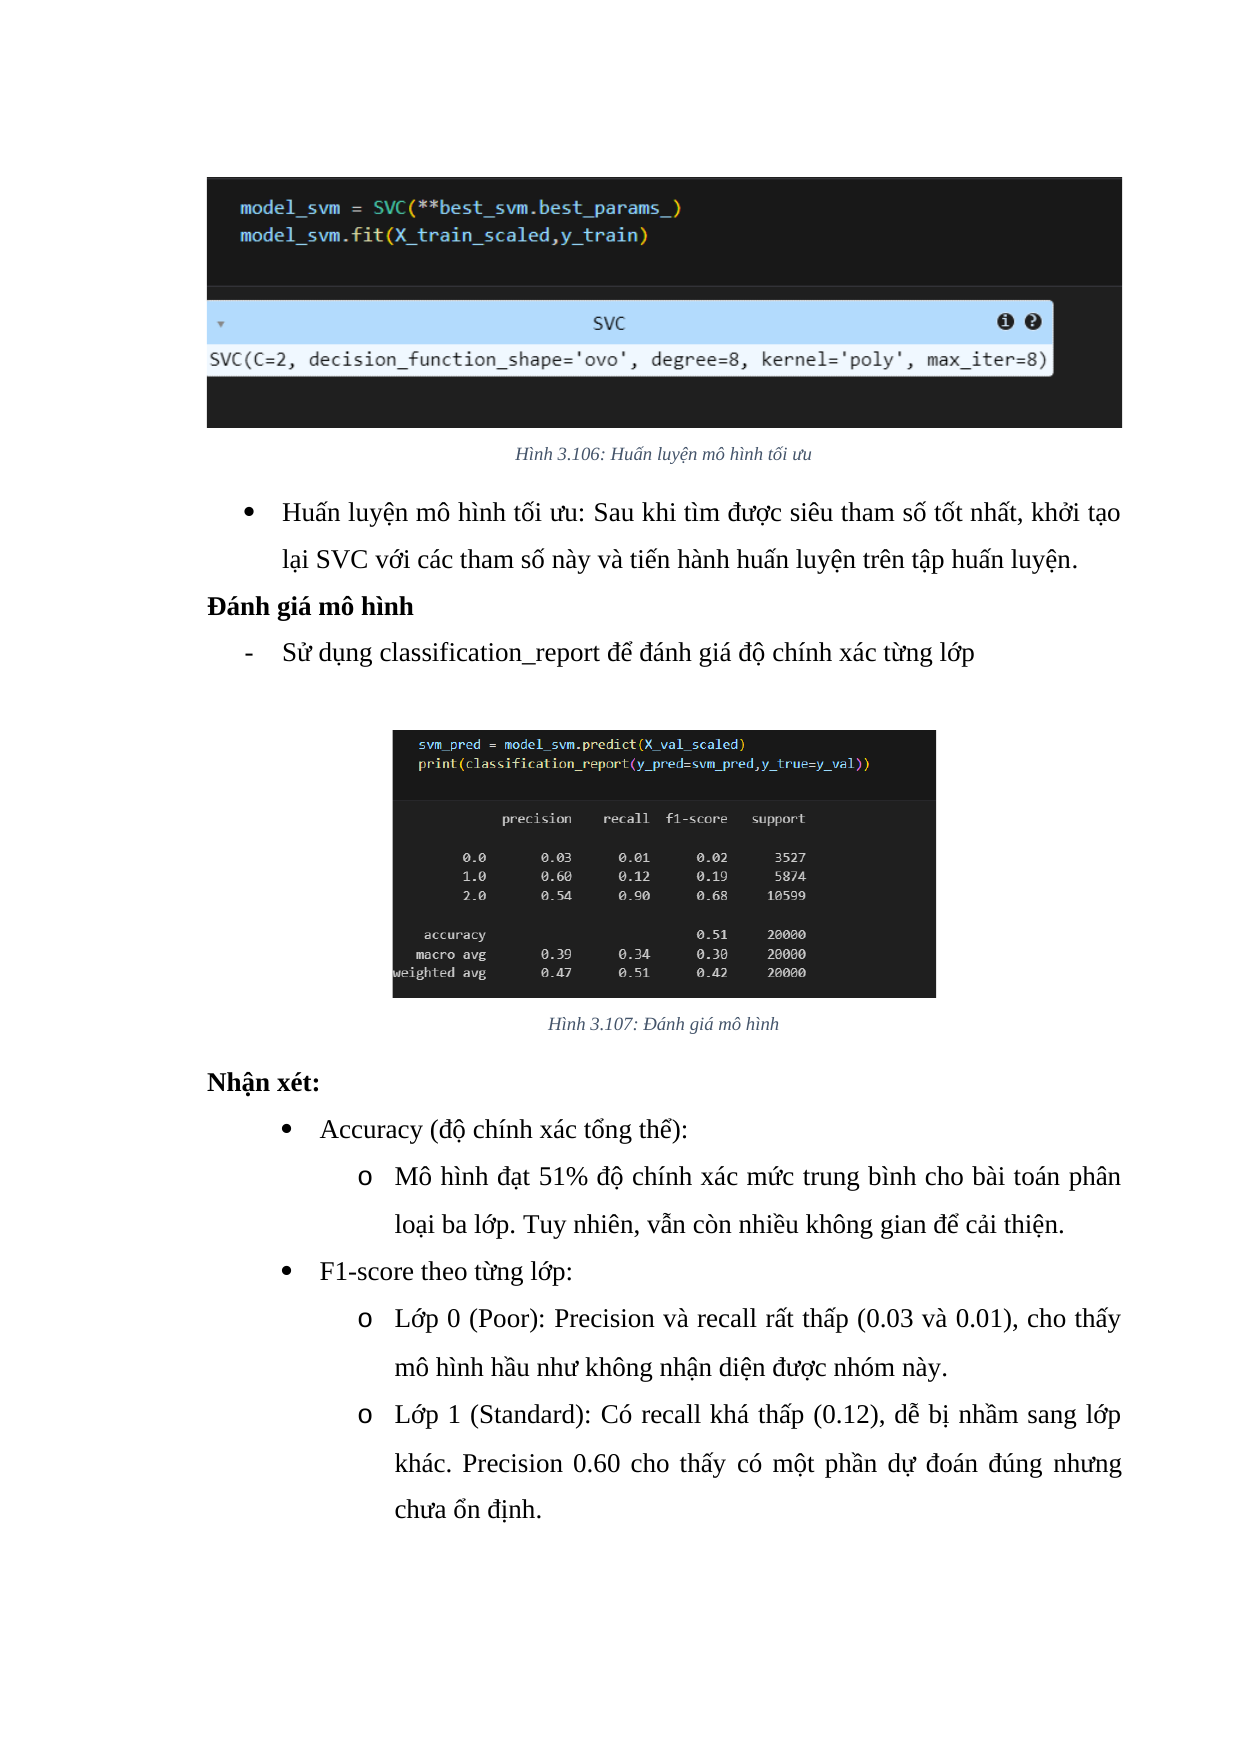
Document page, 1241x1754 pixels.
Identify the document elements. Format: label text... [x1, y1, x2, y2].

list Huấn luyện mô hình tối ưu: Sau khi tìm được siêu tham số tốt nhất, khởi tạo lại SVC với các tham số này và tiến hành huấn luyện trên tập huấn luyện. [244, 496, 1122, 574]
list F1-score theo từng lớp: [282, 1255, 1122, 1287]
picture [206, 177, 1123, 428]
text Đánh giá mô hình [207, 590, 1122, 621]
text Nhận xét: [207, 1066, 1122, 1097]
picture [392, 730, 937, 998]
list Lớp 1 (Standard): Có recall khá thấp (0.12), dễ bị nhầm sang lớp khác. Precision 0.60 cho thấy có một phần dự đoán đúng nhưng chưa ổn định. [357, 1398, 1122, 1524]
list Mô hình đạt 51% độ chính xác mức trung bình cho bài toán phân loại ba lớp. Tuy nhiên, vẫn còn nhiều không gian để cải thiện. [357, 1160, 1122, 1240]
list Sử dụng classification_report để đánh giá độ chính xác từng lớp [244, 637, 1122, 668]
list Lớp 0 (Poor): Precision và recall rất thấp (0.03 và 0.01), cho thấy mô hình hầu như không nhận diện được nhóm này. [357, 1302, 1122, 1382]
list Accuracy (độ chính xác tổng thể): [282, 1113, 1122, 1144]
